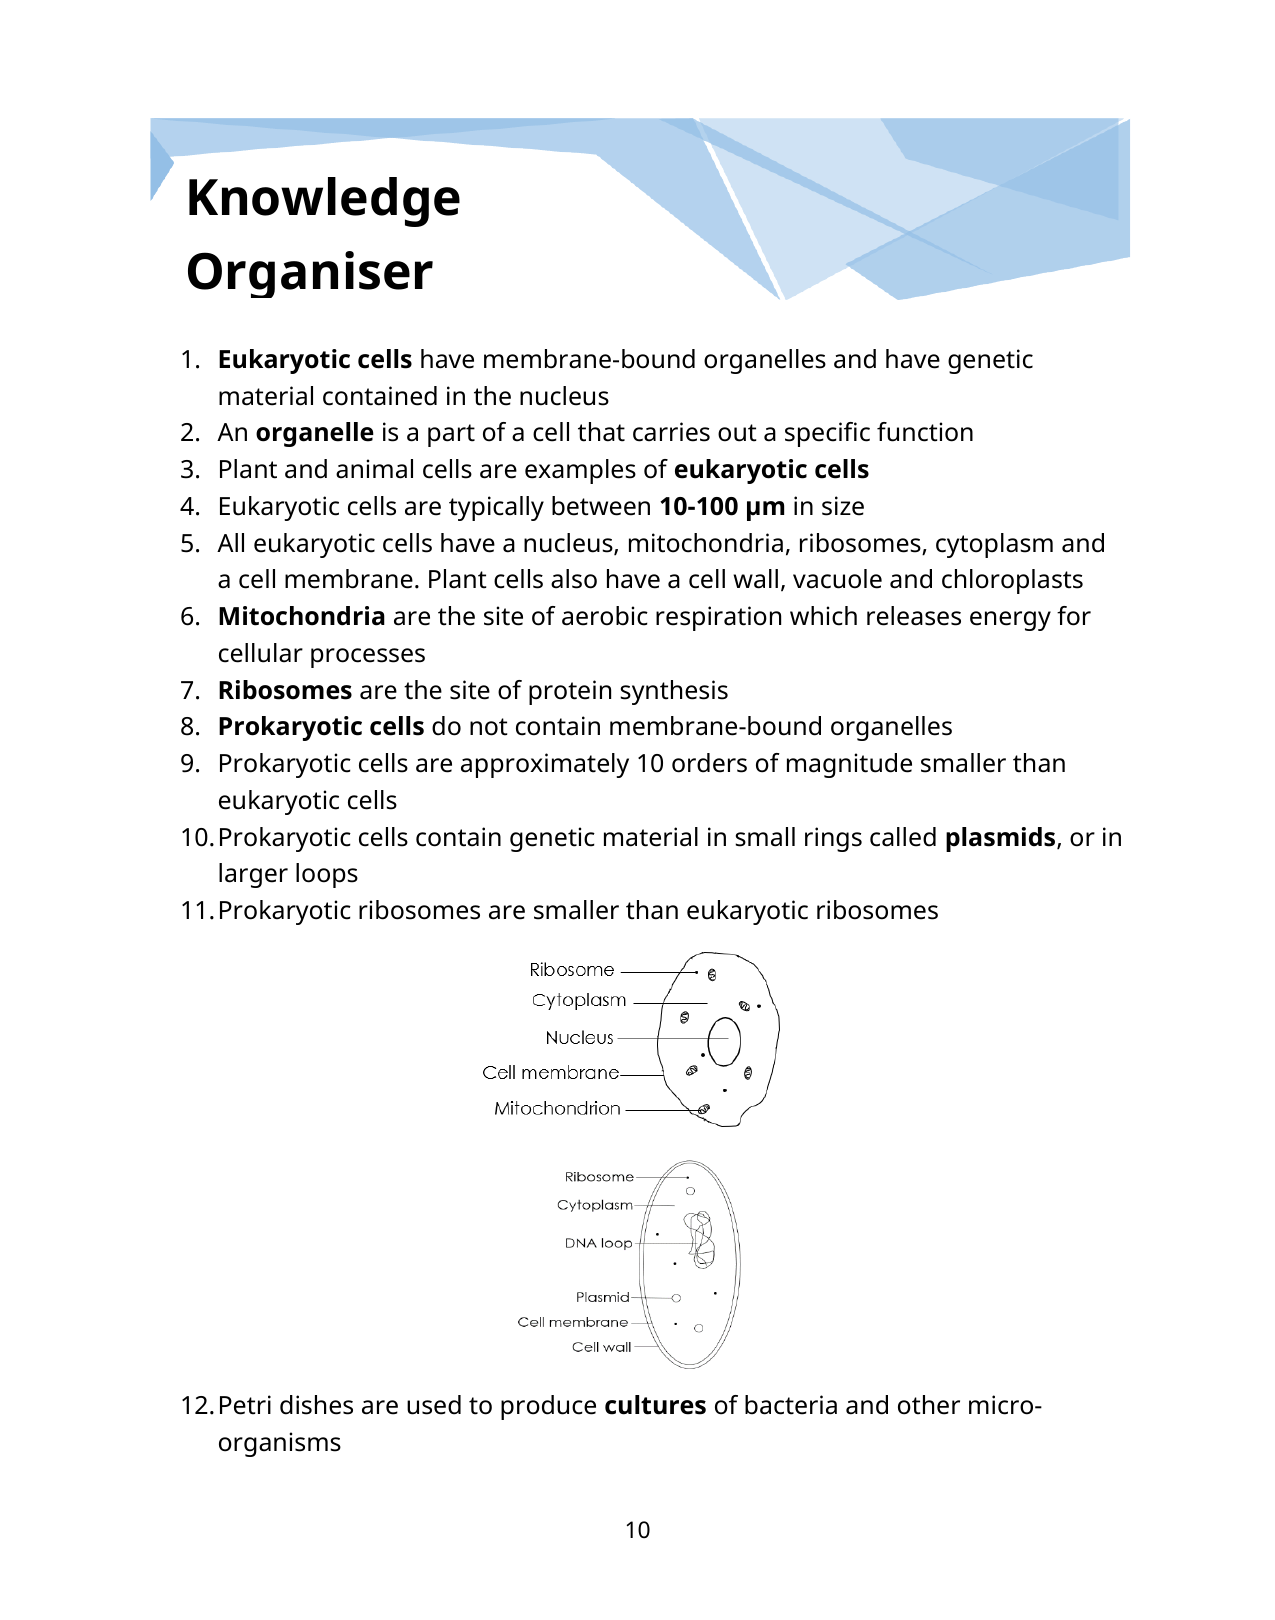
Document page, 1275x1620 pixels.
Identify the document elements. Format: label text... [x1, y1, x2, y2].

list Prokaryotic cells are approximately 10 orders of magnitude smaller than eukaryotic cells [180, 746, 1125, 817]
list Prokaryotic ribosomes are smaller than eukaryotic ribosomes [180, 893, 1125, 927]
list Prokaryotic cells do not contain membrane-bound organelles [180, 709, 1125, 743]
picture [465, 929, 810, 1385]
list Prokaryotic cells contain genetic material in small rings called plasmids, or in larger loops [180, 819, 1125, 890]
list Plant and animal cells are examples of eukaryotic cells [180, 452, 1125, 486]
list Mitochondria are the site of aerobic respiration which releases energy for cellular processes [180, 599, 1125, 669]
picture [150, 118, 1130, 300]
list Ribosomes are the site of protein synthesis [180, 672, 1125, 706]
list An organelle is a part of a cell that carries out a specific function [180, 415, 1125, 449]
list Eukaryotic cells have membrane-bound organelles and have genetic material contained in the nucleus [180, 341, 1125, 412]
list Eukaryotic cells are typically between 10-100 μm in size [180, 488, 1125, 522]
list All eukaryotic cells have a nucleus, mitochondria, ribosomes, cytoplasm and a cell membrane. Plant cells also have a cell wall, vacuole and chloroplasts [180, 525, 1125, 596]
